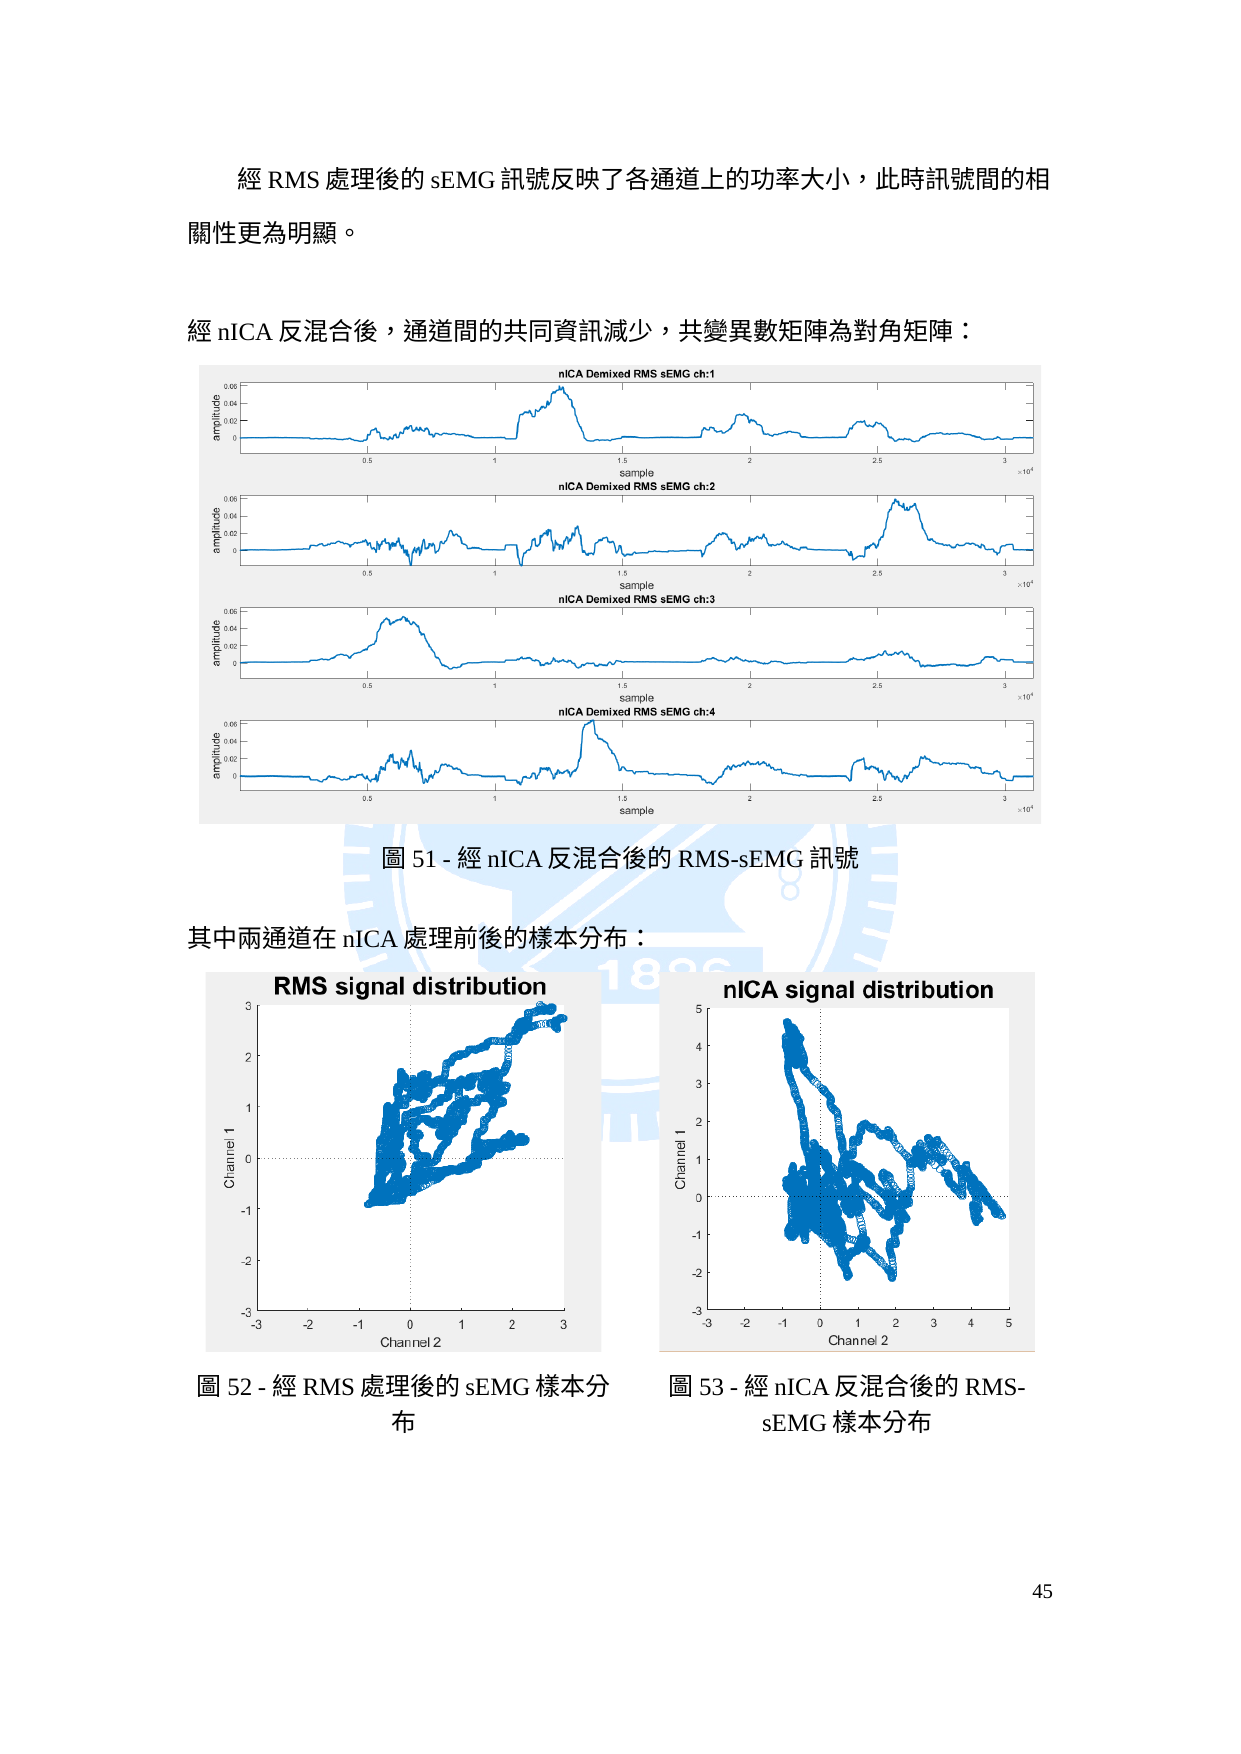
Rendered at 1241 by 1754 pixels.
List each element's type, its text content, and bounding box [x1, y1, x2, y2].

text 其中兩通道在nICA處理前後的樣本分布： [187, 918, 1053, 955]
table_cell 圖 52 - 經RMS處理後的sEMG樣本分布 [176, 1366, 631, 1483]
text 圖 51 - 經nICA反混合後的RMS-sEMG訊號 [187, 838, 1053, 874]
picture [659, 972, 1035, 1352]
picture [205, 972, 602, 1352]
table_header [631, 973, 1063, 1366]
text 經nICA反混合後，通道間的共同資訊減少，共變異數矩陣為對角矩陣： [187, 311, 1053, 347]
picture [199, 365, 1042, 824]
text 經RMS處理後的sEMG訊號反映了各通道上的功率大小，此時訊號間的相關性更為明顯。 [187, 159, 1053, 250]
table_cell 圖 53 - 經nICA反混合後的RMS-sEMG樣本分布 [631, 1366, 1063, 1483]
table_header [176, 973, 631, 1366]
